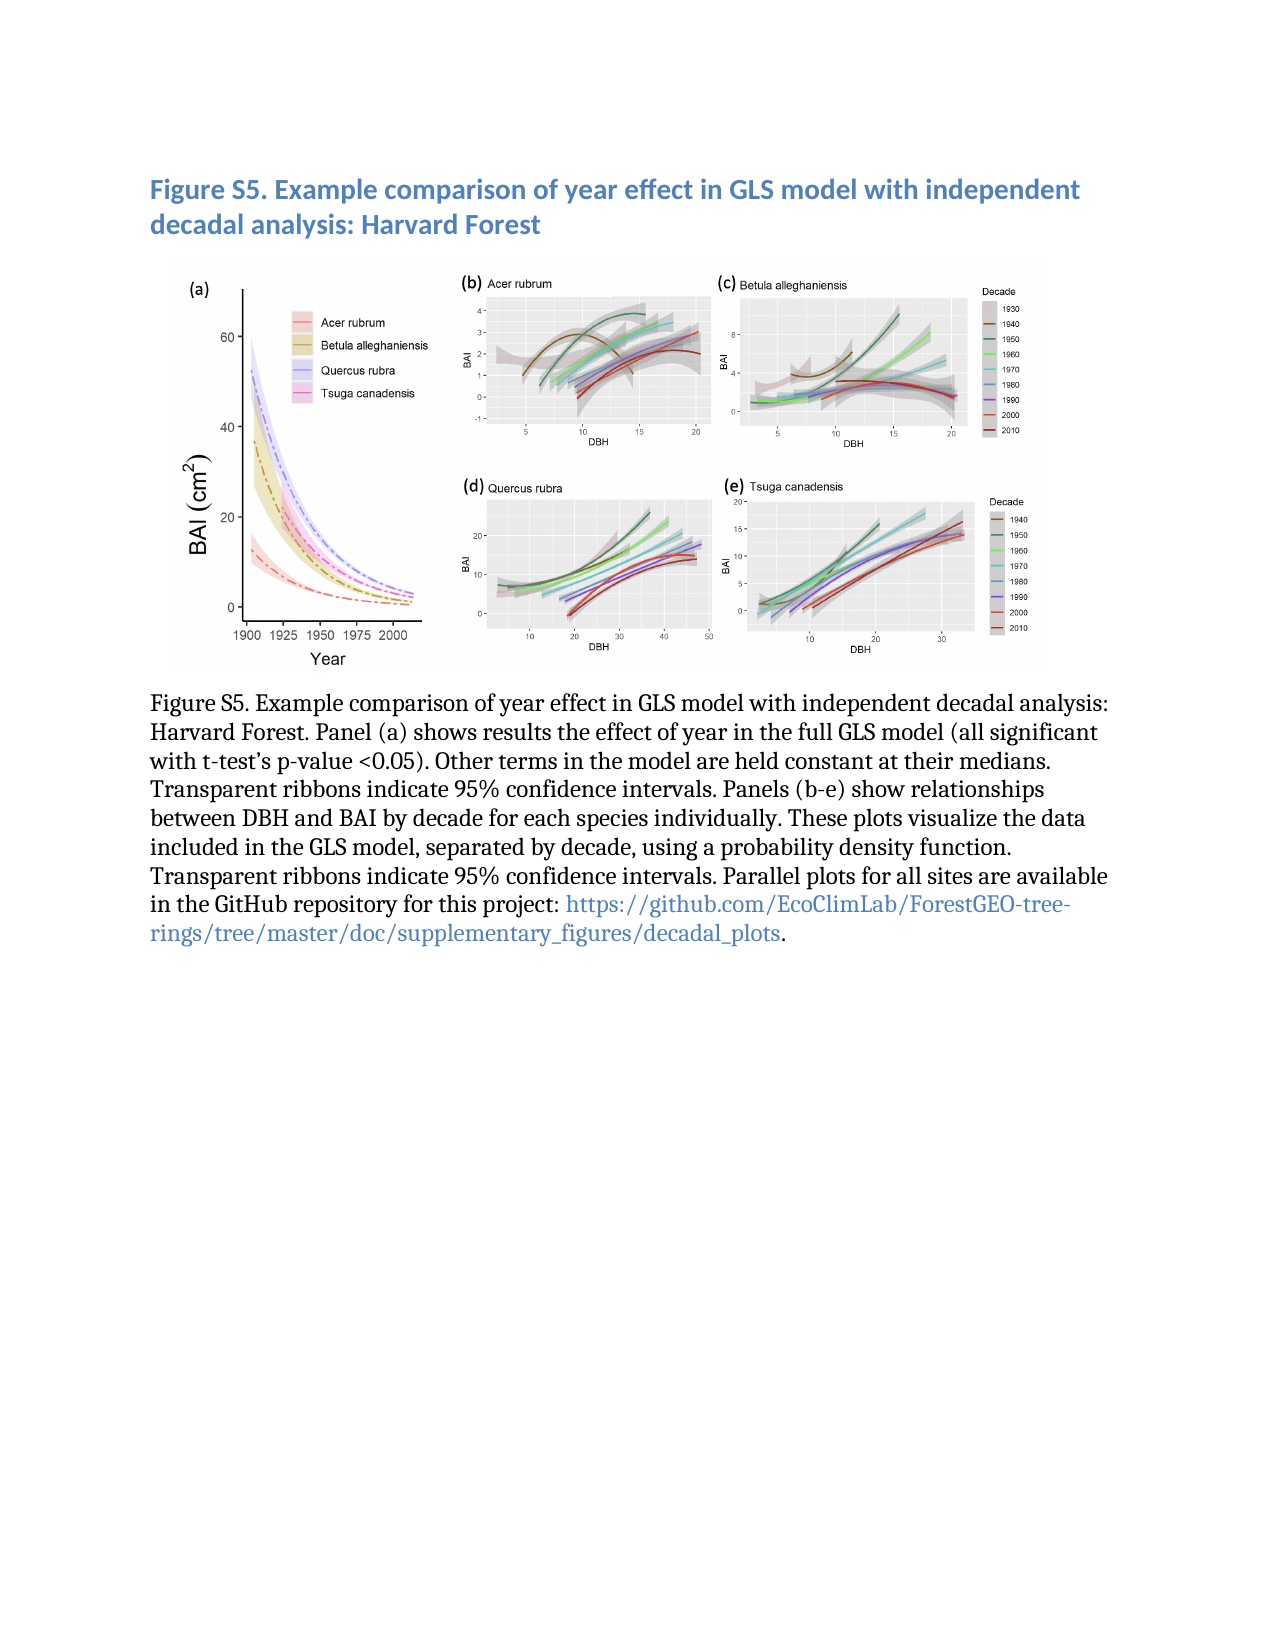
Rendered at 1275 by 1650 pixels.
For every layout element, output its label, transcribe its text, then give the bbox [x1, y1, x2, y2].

picture [168, 260, 1044, 671]
text Figure S5. Example comparison of year effect in GLS model with independent decadal analysis: Harvard Forest. Panel (a) shows results the effect of year in the full GLS model (all significant with t-test’s p-value <0.05). Other terms in the model are held constant at their medians. Transparent ribbons indicate 95% confidence intervals. Panels (b-e) show relationships between DBH and BAI by decade for each species individually. These plots visualize the data included in the GLS model, separated by decade, using a probability density function. Transparent ribbons indicate 95% confidence intervals. Parallel plots for all sites are available in the GitHub repository for this project: https://github.com/EcoClimLab/ForestGEO-tree-rings/tree/master/doc/supplementary_figures/decadal_plots. [150, 689, 1125, 948]
subtitle Figure S5. Example comparison of year effect in GLS model with independent decadal analysis: Harvard Forest [150, 171, 1125, 242]
